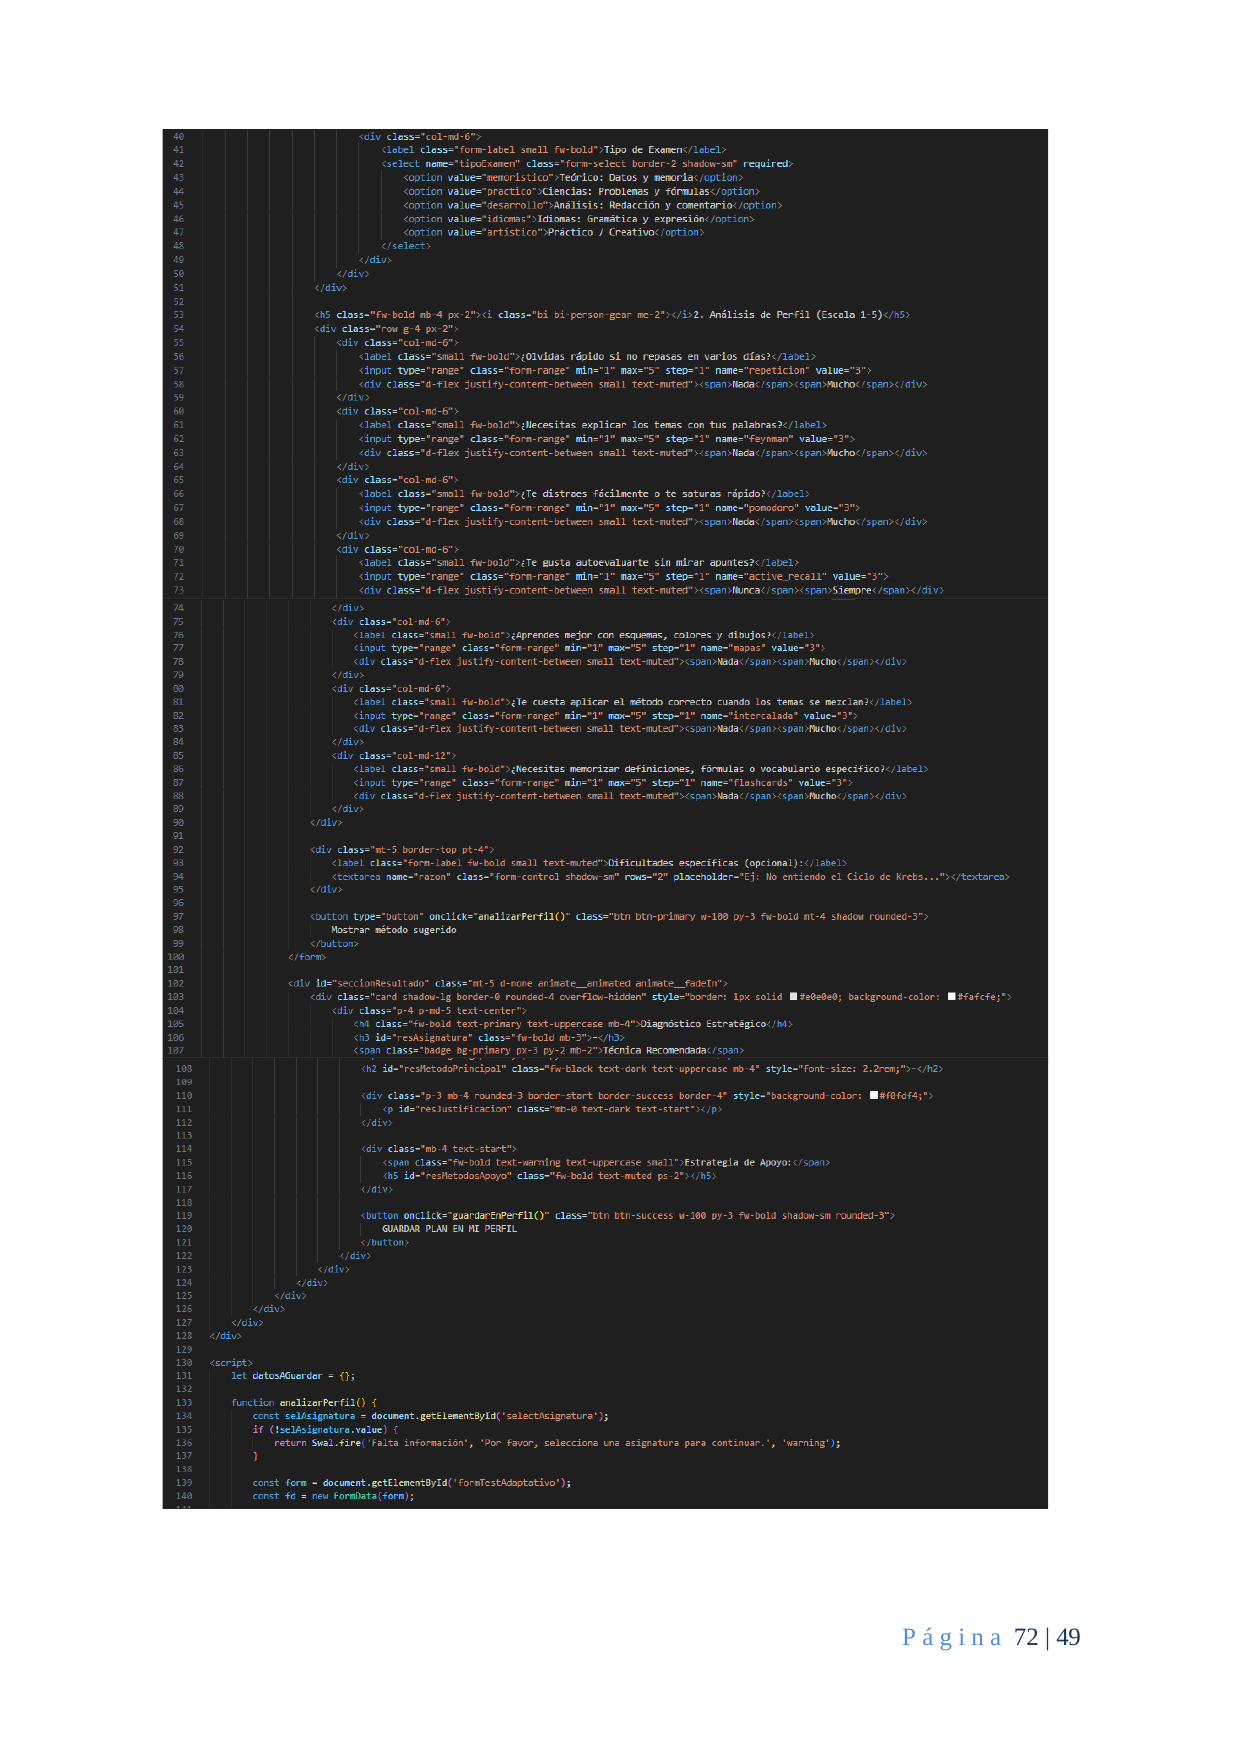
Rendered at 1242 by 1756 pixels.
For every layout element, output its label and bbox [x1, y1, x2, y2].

picture [162, 129, 1049, 1509]
